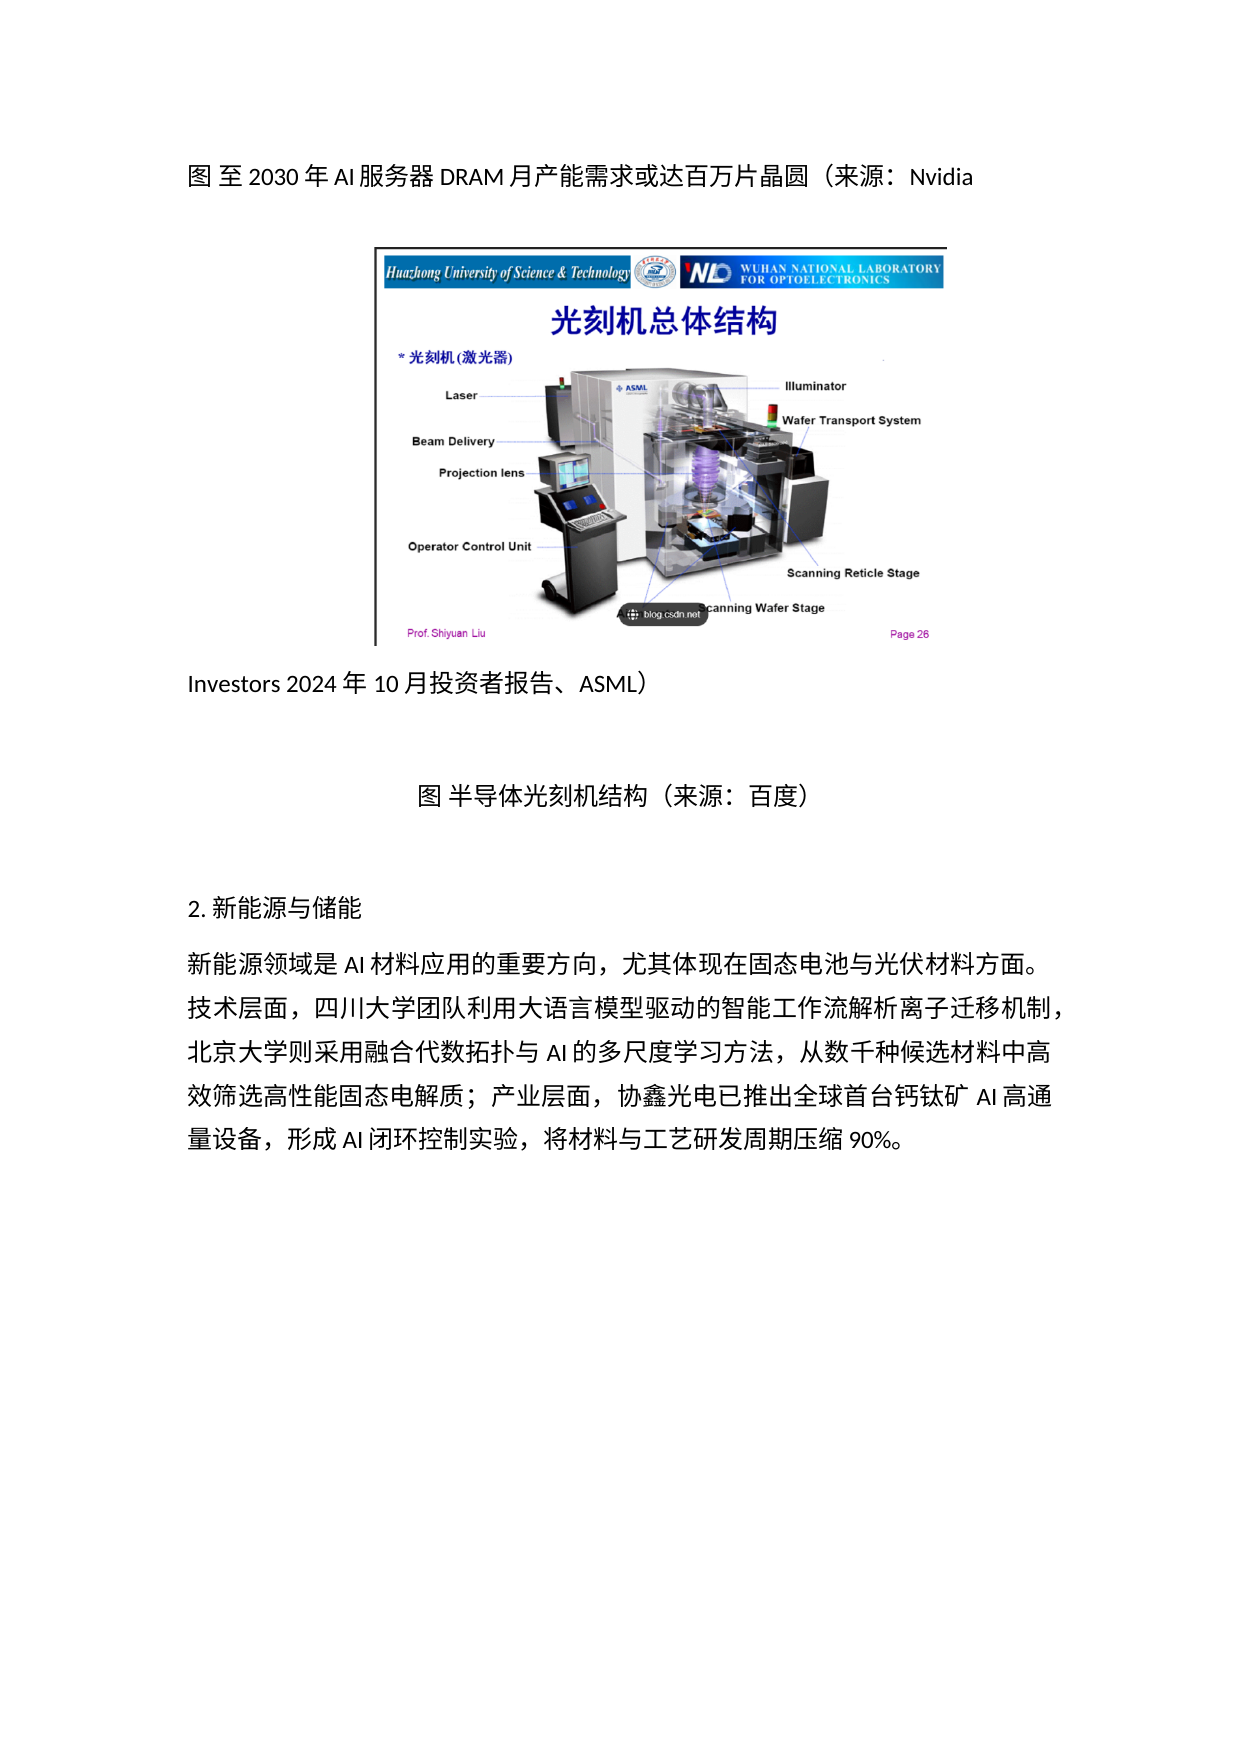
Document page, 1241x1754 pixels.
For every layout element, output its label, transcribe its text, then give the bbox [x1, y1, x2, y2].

text 图 至2030年AI服务器DRAM月产能需求或达百万片晶圆（来源：Nvidia [187, 150, 1053, 194]
text 2. 新能源与储能 [187, 883, 1053, 926]
text 图 半导体光刻机结构（来源：百度） [187, 770, 1053, 814]
picture [374, 247, 947, 646]
text 新能源领域是AI材料应用的重要方向，尤其体现在固态电池与光伏材料方面。技术层面，四川大学团队利用大语言模型驱动的智能工作流解析离子迁移机制，北京大学则采用融合代数拓扑与AI的多尺度学习方法，从数千种候选材料中高效筛选高性能固态电解质；产业层面，协鑫光电已推出全球首台钙钛矿AI高通量设备，形成AI闭环控制实验，将材料与工艺研发周期压缩90%。 [187, 939, 1053, 1158]
